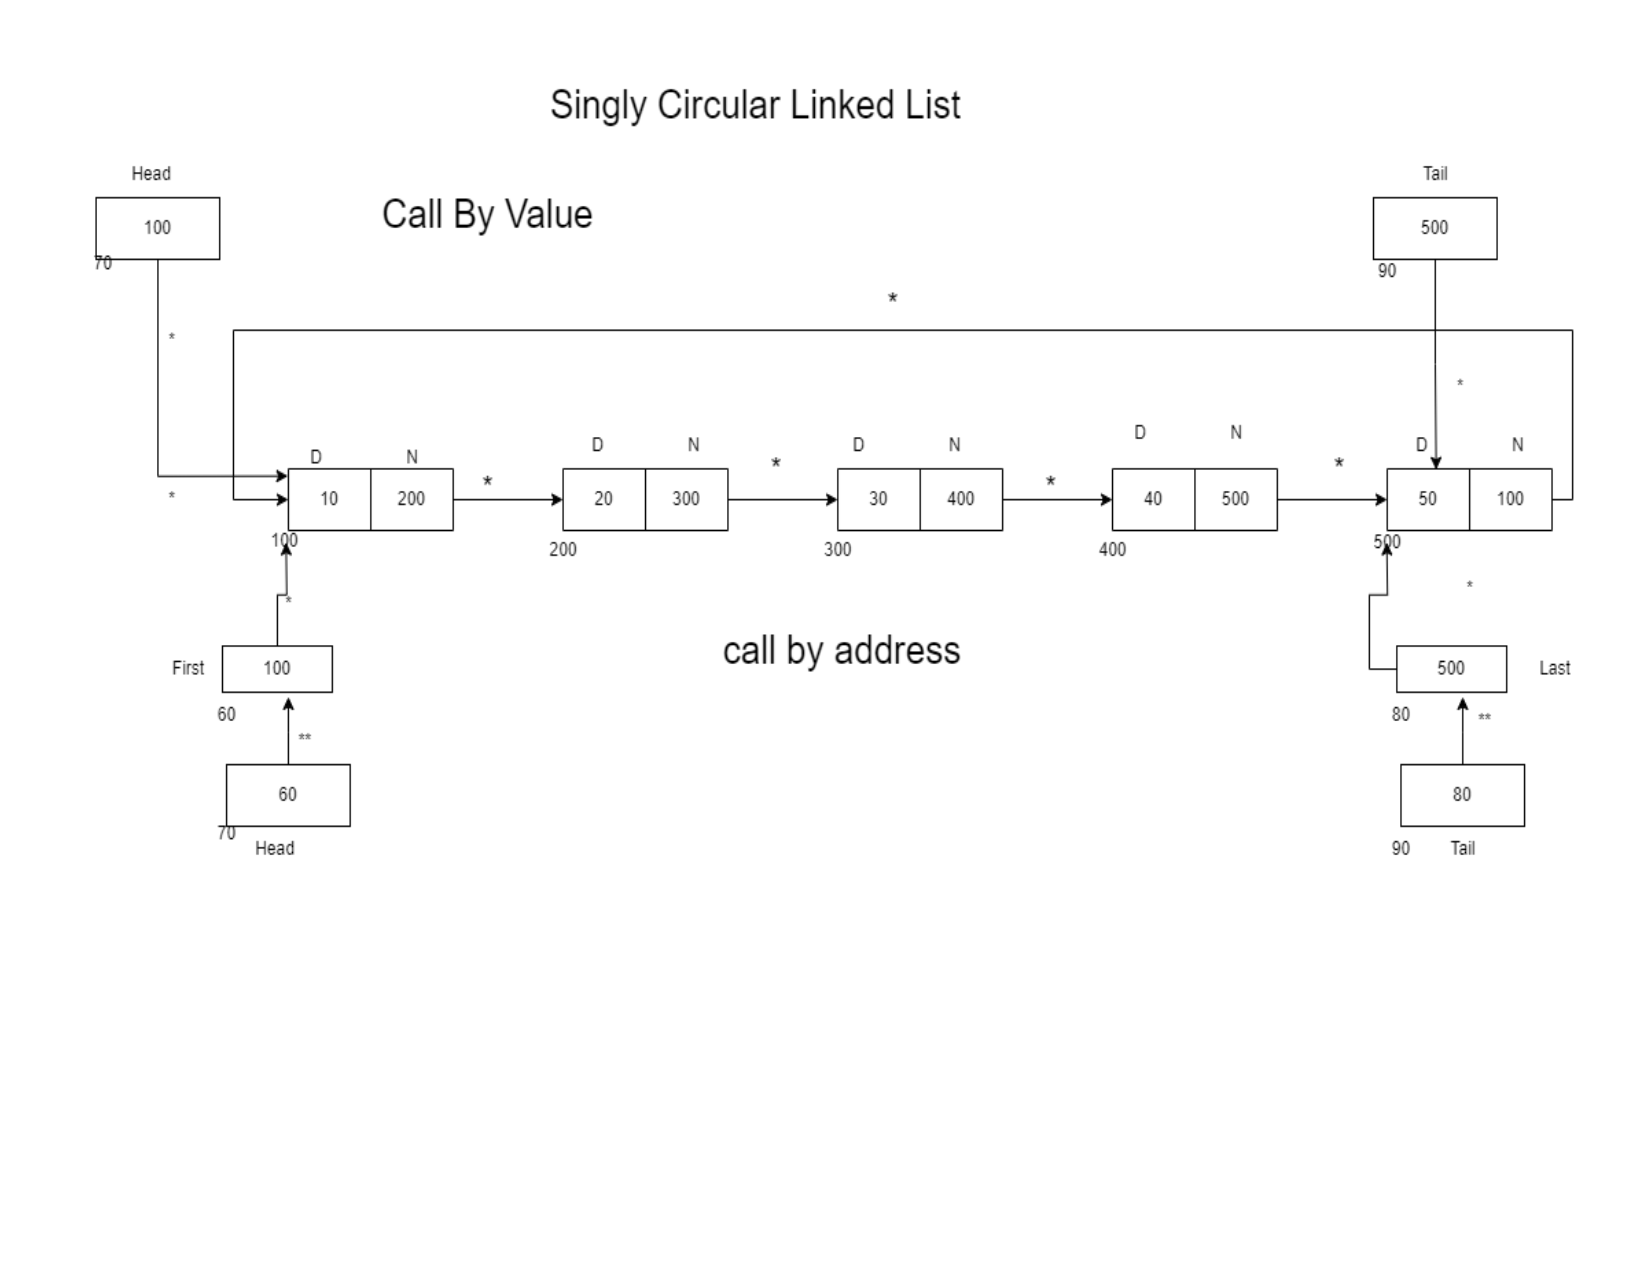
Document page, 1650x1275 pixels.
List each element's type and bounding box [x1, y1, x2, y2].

picture [75, 75, 1590, 872]
